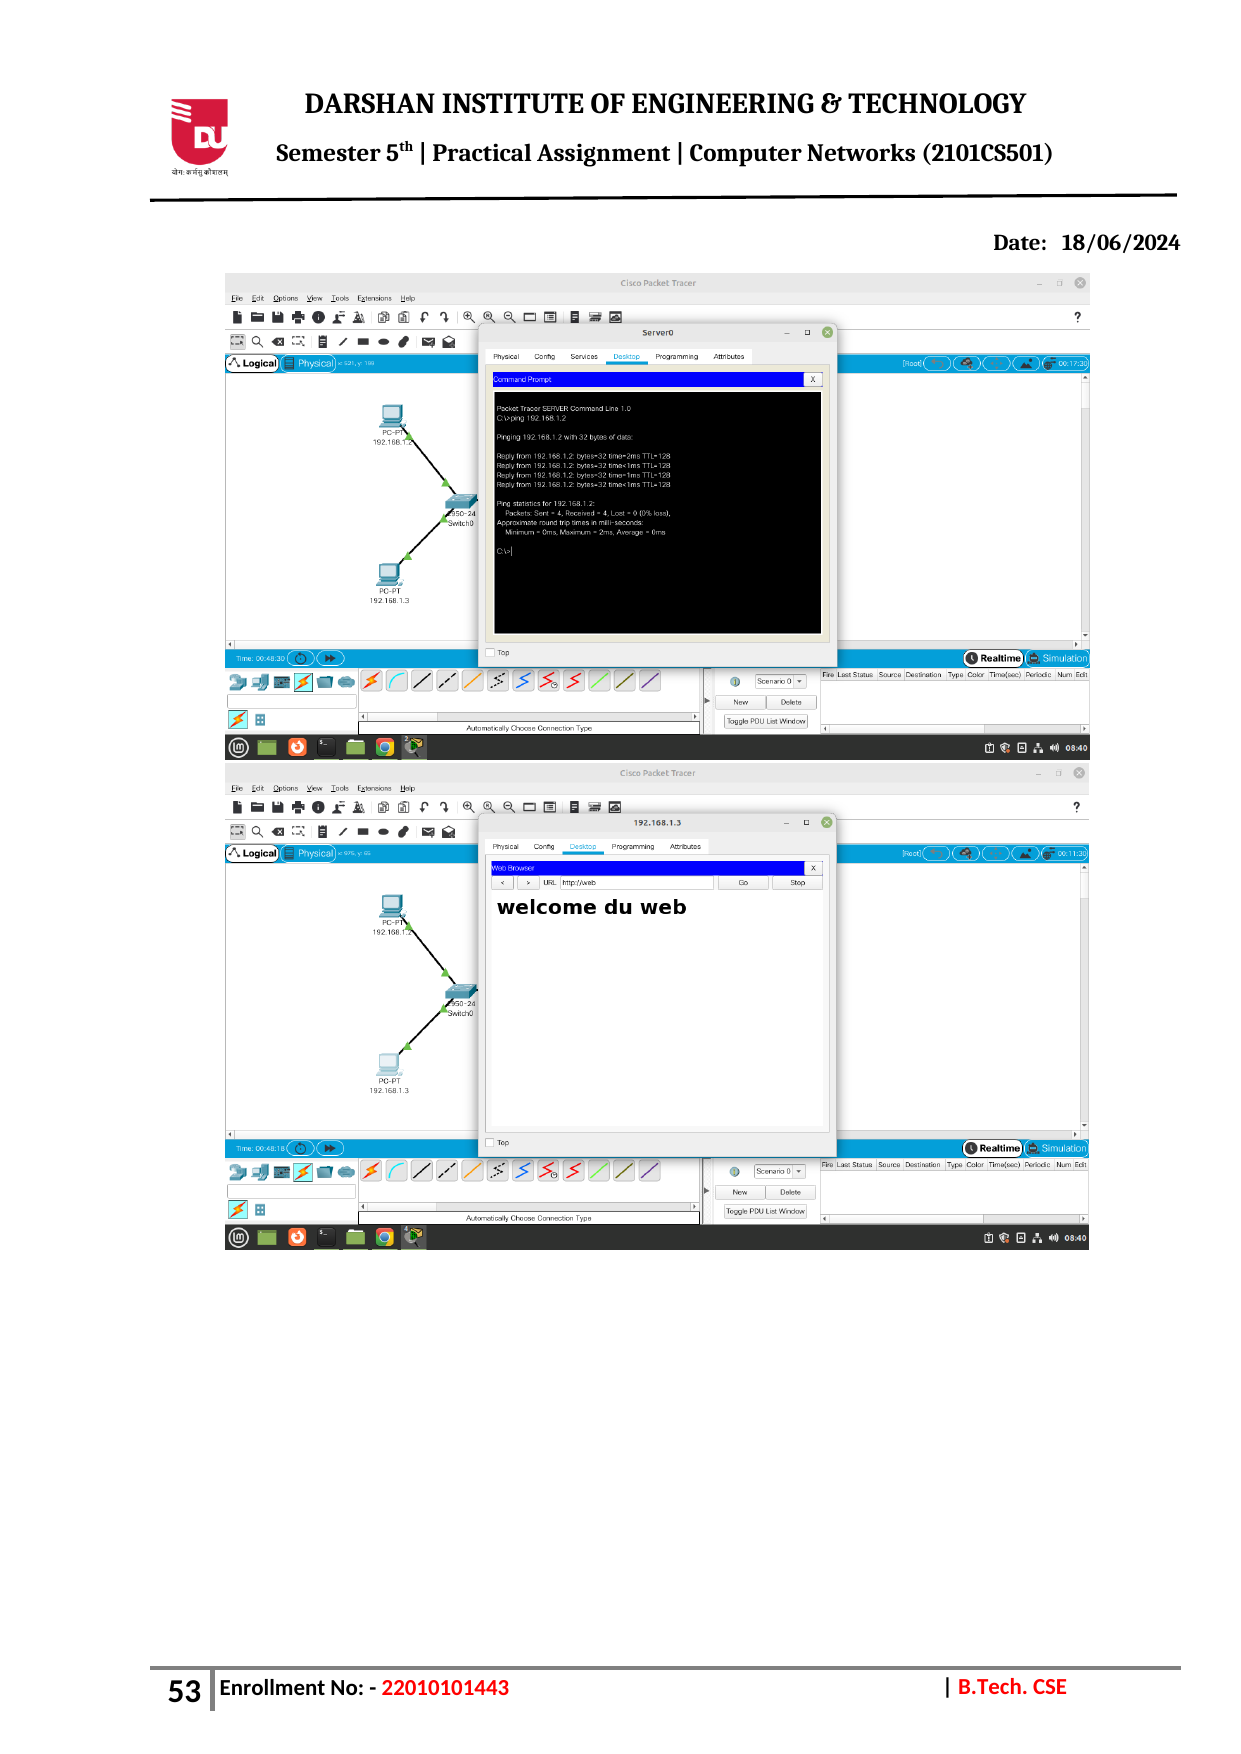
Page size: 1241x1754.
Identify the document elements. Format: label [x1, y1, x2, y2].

picture [225, 763, 1089, 1250]
picture [1028, 1144, 1039, 1153]
picture [961, 849, 970, 860]
picture [1027, 654, 1039, 663]
picture [225, 273, 1090, 760]
picture [1044, 362, 1051, 370]
picture [1043, 852, 1050, 860]
picture [150, 75, 242, 198]
picture [962, 357, 971, 368]
